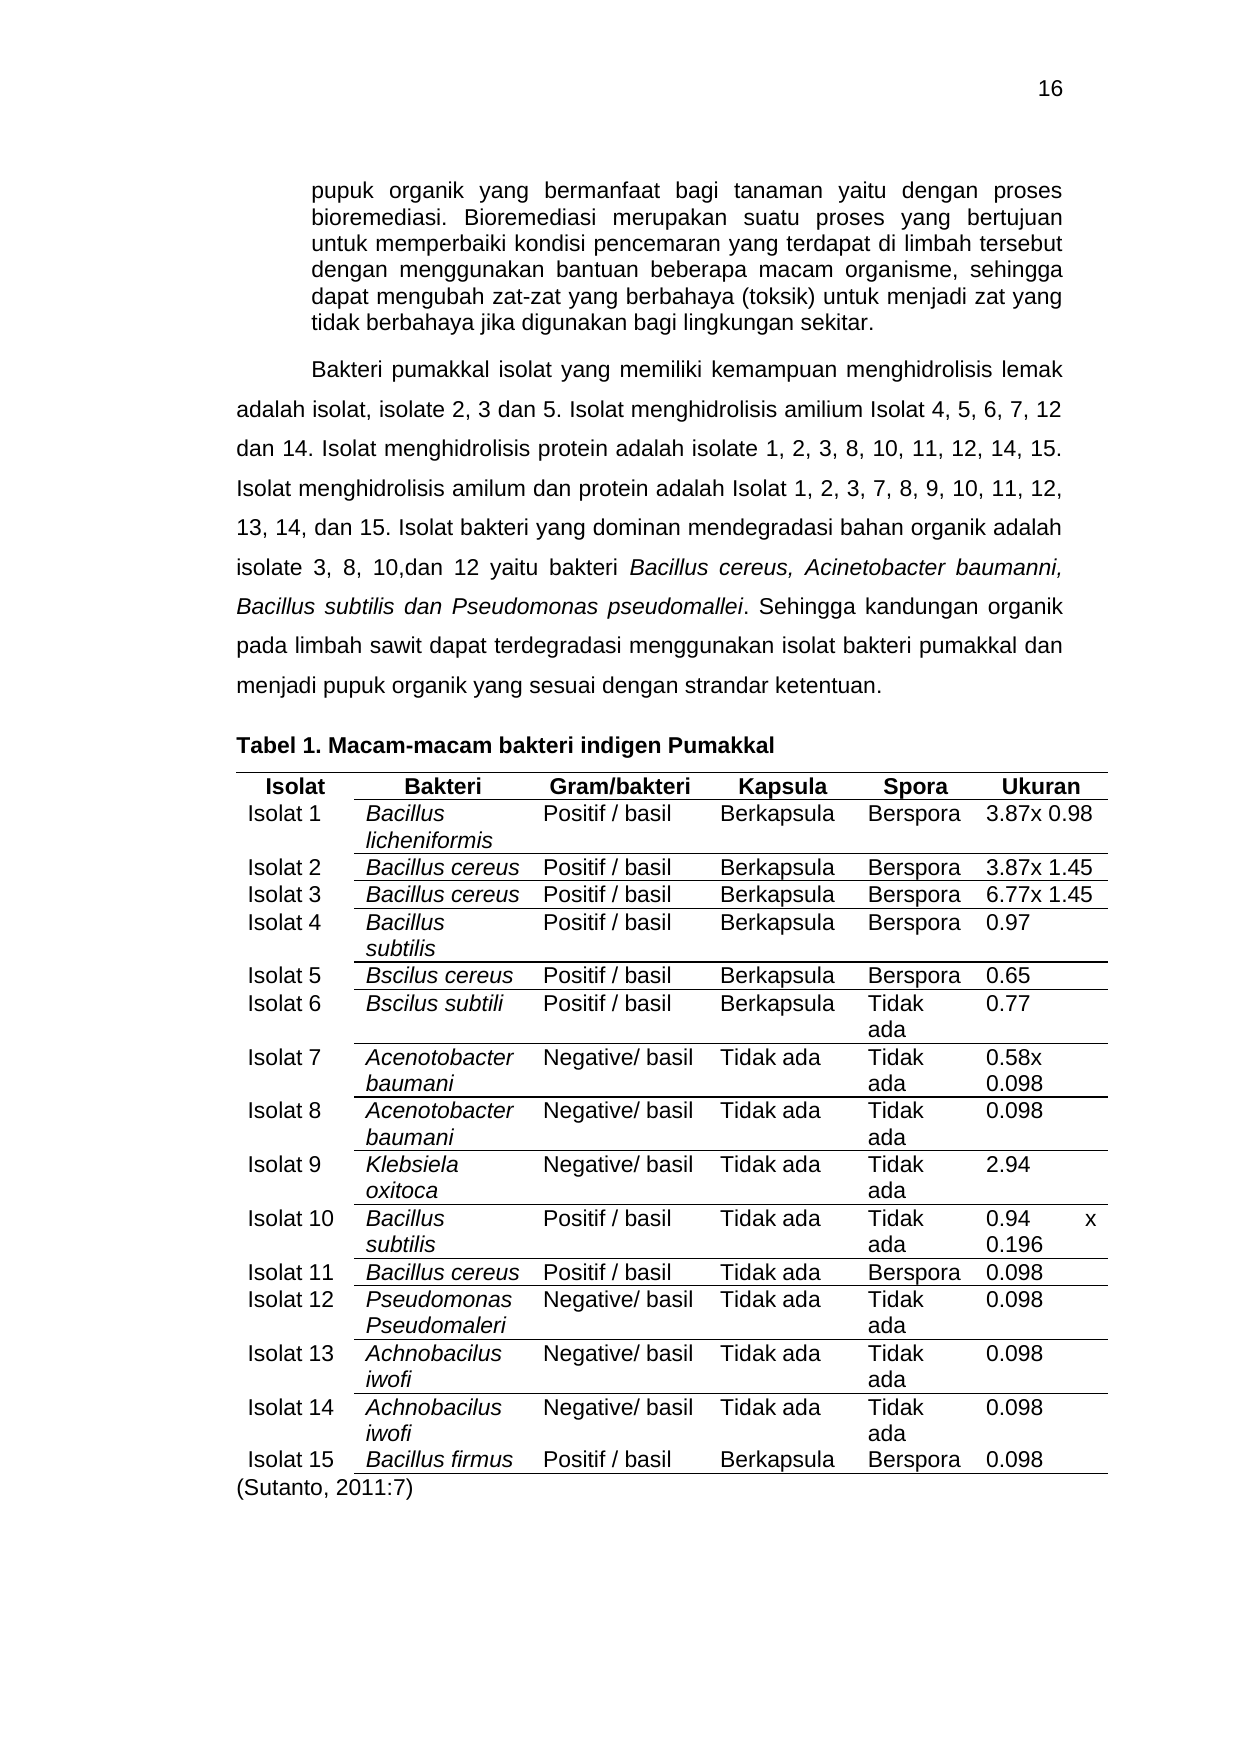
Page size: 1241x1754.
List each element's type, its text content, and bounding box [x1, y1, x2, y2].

table_cell Isolat 13 [236, 1339, 354, 1392]
table_cell Bscilus subtili [354, 990, 532, 1043]
table_cell Berspora [856, 881, 974, 908]
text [311, 177, 1063, 335]
table_cell Berkapsula [709, 800, 856, 853]
table_cell Achnobacilus iwofi [354, 1340, 532, 1392]
table_cell Isolat 12 [236, 1285, 354, 1339]
table_cell 0.098 [975, 1340, 1107, 1392]
table_cell Isolat 15 [236, 1446, 354, 1473]
table_cell Achnobacilus iwofi [354, 1394, 532, 1446]
table_cell Berkapsula [709, 854, 856, 880]
table_cell Bscilus cereus [354, 963, 532, 989]
table_cell Tidak ada [709, 1205, 856, 1258]
table_cell Tidak ada [856, 1098, 974, 1150]
table_cell Negative/ basil [532, 1340, 709, 1392]
table_cell 3.87x 0.98 [975, 800, 1107, 853]
table_cell Positif / basil [532, 1446, 709, 1473]
table_cell Isolat 5 [236, 961, 354, 989]
table_cell Bacillus subtilis [354, 1205, 532, 1258]
table_cell Negative/ basil [532, 1098, 709, 1150]
table_cell Bacillus cereus [354, 881, 532, 908]
text Tabel 1. Macam-macam bakteri indigen Pumakkal [236, 732, 1063, 759]
table_cell Positif / basil [532, 963, 709, 989]
table_cell Positif / basil [532, 909, 709, 961]
table_cell Bacillus cereus [354, 854, 532, 880]
table_header Kapsula [709, 773, 856, 799]
table_cell 0.098 [975, 1098, 1107, 1150]
table_cell Positif / basil [532, 800, 709, 853]
table_cell Tidak ada [709, 1259, 856, 1285]
table_cell 0.098 [975, 1446, 1107, 1473]
table_cell Isolat 6 [236, 989, 354, 1043]
table_cell 0.58x 0.098 [975, 1044, 1107, 1096]
text Bakteri pumakkal isolat yang memiliki kemampuan menghidrolisis lemak adalah isolat, isolate 2, 3 dan 5. Isolat menghidrolisis amilium Isolat 4, 5, 6, 7, 12 dan 14. Isolat menghidrolisis protein adalah isolate 1, 2, 3, 8, 10, 11, 12, 14, 15. Isolat menghidrolisis amilum dan protein adalah Isolat 1, 2, 3, 7, 8, 9, 10, 11, 12, 13, 14, dan 15. Isolat bakteri yang dominan mendegradasi bahan organik adalah isolate 3, 8, 10,dan 12 yaitu bakteri Bacillus cereus, Acinetobacter baumanni, Bacillus subtilis dan Pseudomonas pseudomallei. Sehingga kandungan organik pada limbah sawit dapat terdegradasi menggunakan isolat bakteri pumakkal dan menjadi pupuk organik yang sesuai dengan strandar ketentuan. [236, 356, 1063, 698]
table_cell Isolat 9 [236, 1150, 354, 1204]
table_cell Bacillus licheniformis [354, 800, 532, 853]
table_header Bakteri [354, 773, 532, 799]
table_cell 0.97 [975, 909, 1107, 961]
table_cell Tidak ada [856, 990, 974, 1043]
table_cell Isolat 3 [236, 880, 354, 908]
table_cell Positif / basil [532, 1259, 709, 1285]
table_cell 0.098 [975, 1286, 1107, 1339]
table_cell Isolat 2 [236, 853, 354, 880]
table_cell 3.87x 1.45 [975, 854, 1107, 880]
table_cell Isolat 8 [236, 1096, 354, 1150]
table_cell 6.77x 1.45 [975, 881, 1107, 908]
table_cell Berspora [856, 800, 974, 853]
table_cell Berspora [856, 1446, 974, 1473]
table_cell Berspora [856, 963, 974, 989]
table_cell 0.65 [975, 963, 1107, 989]
table_cell Tidak ada [856, 1151, 974, 1204]
table_cell Tidak ada [709, 1098, 856, 1150]
table_cell Positif / basil [532, 881, 709, 908]
table_cell Tidak ada [709, 1044, 856, 1096]
table_cell 0.94 x 0.196 [975, 1205, 1107, 1258]
table_cell 2.94 [975, 1151, 1107, 1204]
table_cell Positif / basil [532, 990, 709, 1043]
table_cell 0.098 [975, 1394, 1107, 1446]
table_cell Isolat 10 [236, 1204, 354, 1258]
table_cell Isolat 14 [236, 1393, 354, 1446]
table_header Gram/bakteri [532, 773, 709, 799]
table_cell Isolat 1 [236, 799, 354, 853]
table_cell Tidak ada [709, 1394, 856, 1446]
table_cell Acenotobacter baumani [354, 1098, 532, 1150]
table_cell Bacillus firmus [354, 1446, 532, 1473]
table_cell Tidak ada [856, 1340, 974, 1392]
table_cell Tidak ada [709, 1151, 856, 1204]
table_cell Negative/ basil [532, 1044, 709, 1096]
table_cell Negative/ basil [532, 1151, 709, 1204]
table_cell 0.77 [975, 990, 1107, 1043]
table_cell Berspora [856, 1259, 974, 1285]
table_header Isolat [236, 773, 354, 799]
table_cell Bacillus cereus [354, 1259, 532, 1285]
table_cell Tidak ada [856, 1394, 974, 1446]
table_header Ukuran [975, 773, 1107, 799]
table_cell Negative/ basil [532, 1394, 709, 1446]
table_cell Pseudomonas Pseudomaleri [354, 1286, 532, 1339]
table_cell Berkapsula [709, 881, 856, 908]
table_header Spora [856, 773, 974, 799]
table_cell Tidak ada [856, 1286, 974, 1339]
table_cell Isolat 4 [236, 908, 354, 961]
table_cell Acenotobacter baumani [354, 1044, 532, 1096]
table_cell Tidak ada [856, 1044, 974, 1096]
table_cell Isolat 11 [236, 1258, 354, 1285]
table_cell Bacillus subtilis [354, 909, 532, 961]
table_cell Isolat 7 [236, 1043, 354, 1096]
table_cell Berkapsula [709, 963, 856, 989]
table_cell Berspora [856, 854, 974, 880]
table_cell Berkapsula [709, 909, 856, 961]
text (Sutanto, 2011:7) [236, 1474, 1063, 1500]
table_cell Tidak ada [709, 1286, 856, 1339]
table_cell Positif / basil [532, 1205, 709, 1258]
table_cell Tidak ada [856, 1205, 974, 1258]
table_cell Tidak ada [709, 1340, 856, 1392]
table_cell Berspora [856, 909, 974, 961]
table_cell Berkapsula [709, 1446, 856, 1473]
table_cell Negative/ basil [532, 1286, 709, 1339]
table_cell Klebsiela oxitoca [354, 1151, 532, 1204]
table_cell 0.098 [975, 1259, 1107, 1285]
table_cell Positif / basil [532, 854, 709, 880]
table_cell Berkapsula [709, 990, 856, 1043]
